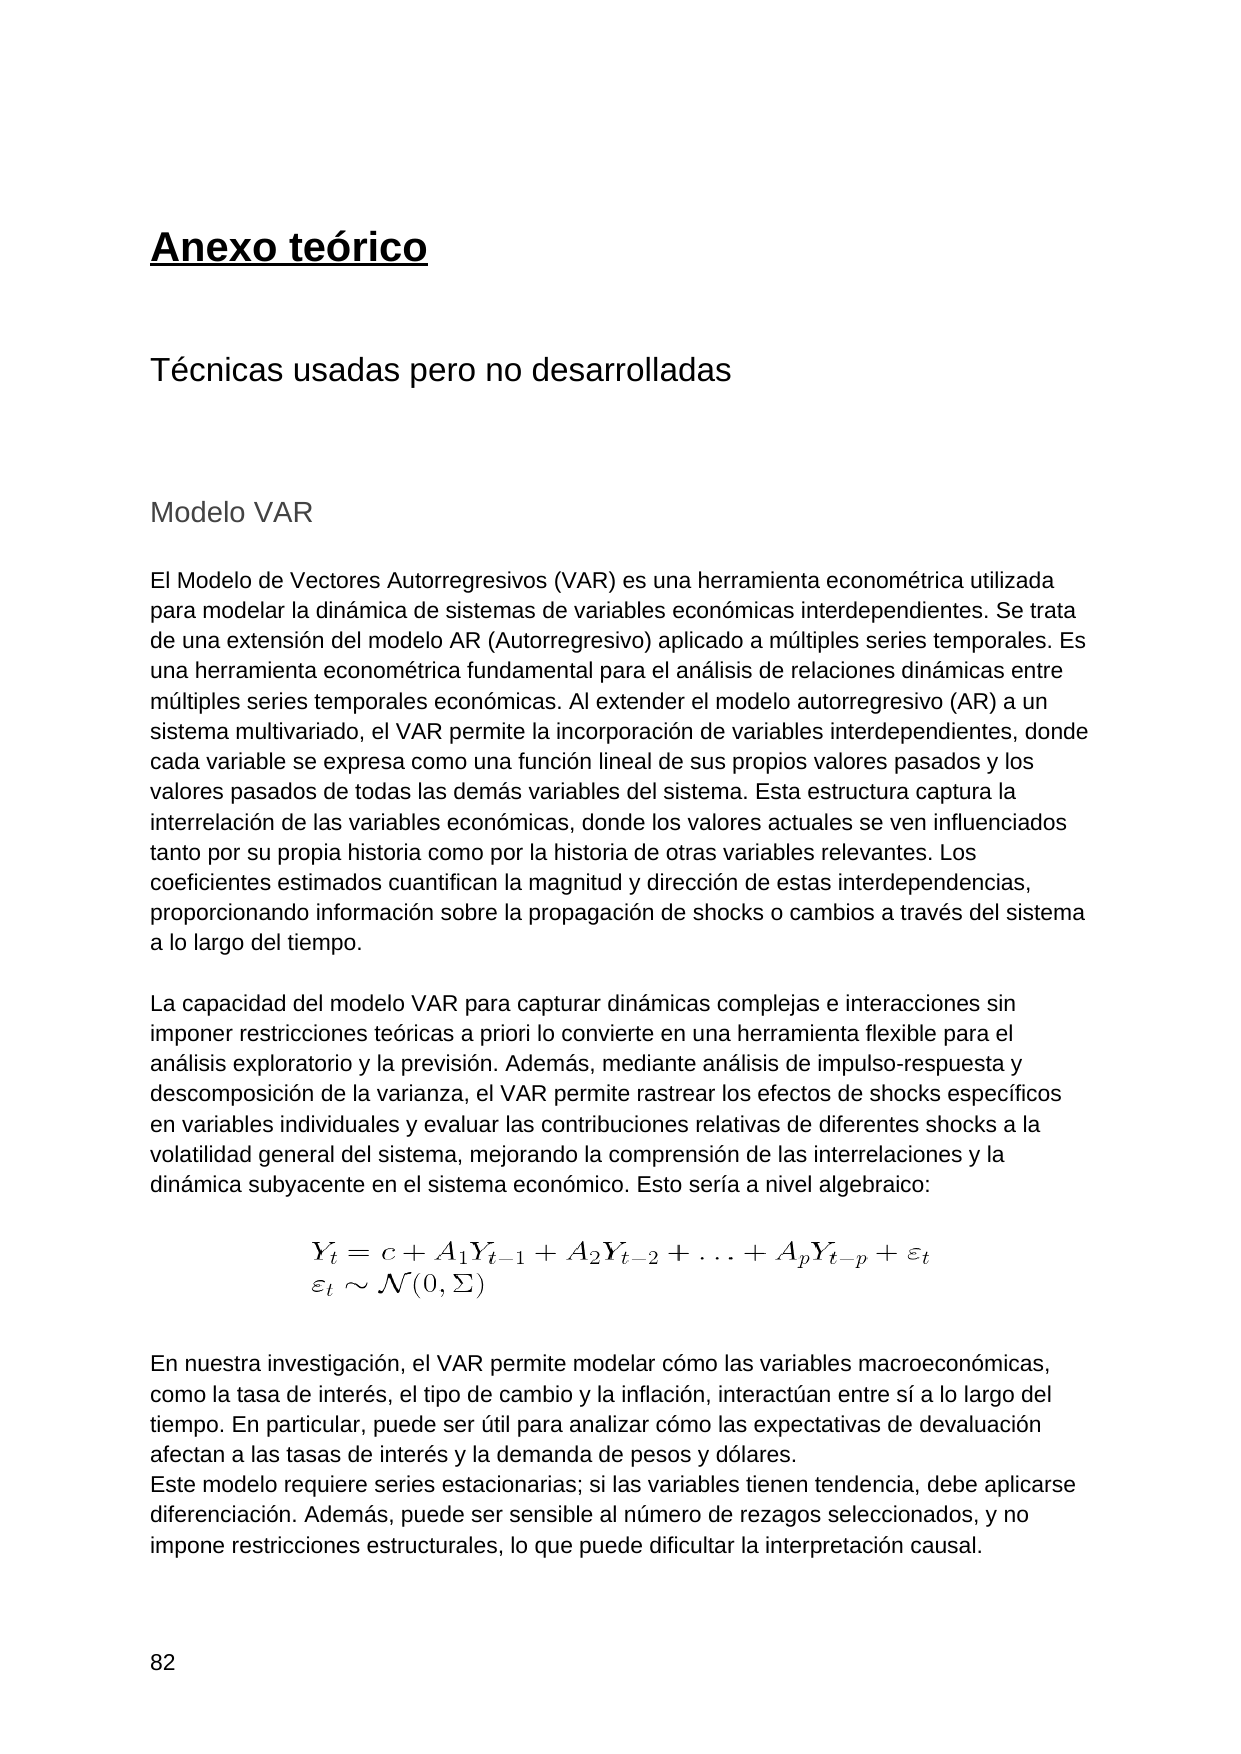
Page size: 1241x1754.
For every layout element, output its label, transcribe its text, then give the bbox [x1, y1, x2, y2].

text En nuestra investigación, el VAR permite modelar cómo las variables macroeconómicas, como la tasa de interés, el tipo de cambio y la inflación, interactúan entre sí a lo largo del tiempo. En particular, puede ser útil para analizar cómo las expectativas de devaluación afectan a las tasas de interés y la demanda de pesos y dólares. [150, 1350, 1090, 1467]
subtitle Modelo VAR [150, 495, 1090, 528]
text La capacidad del modelo VAR para capturar dinámicas complejas e interacciones sin imponer restricciones teóricas a priori lo convierte en una herramienta flexible para el análisis exploratorio y la previsión. Además, mediante análisis de impulso-respuesta y descomposición de la varianza, el VAR permite rastrear los efectos de shocks específicos en variables individuales y evaluar las contribuciones relativas de diferentes shocks a la volatilidad general del sistema, mejorando la comprensión de las interrelaciones y la dinámica subyacente en el sistema económico. Esto sería a nivel algebraico: [150, 990, 1090, 1197]
subtitle Anexo teórico [150, 222, 1090, 270]
text Este modelo requiere series estacionarias; si las variables tienen tendencia, debe aplicarse diferenciación. Además, puede ser sensible al número de rezagos seleccionados, y no impone restricciones estructurales, lo que puede dificultar la interpretación causal. [150, 1471, 1090, 1558]
text El Modelo de Vectores Autorregresivos (VAR) es una herramienta econométrica utilizada para modelar la dinámica de sistemas de variables económicas interdependientes. Se trata de una extensión del modelo AR (Autorregresivo) aplicado a múltiples series temporales. Es una herramienta econométrica fundamental para el análisis de relaciones dinámicas entre múltiples series temporales económicas. Al extender el modelo autorregresivo (AR) a un sistema multivariado, el VAR permite la incorporación de variables interdependientes, donde cada variable se expresa como una función lineal de sus propios valores pasados y los valores pasados de todas las demás variables del sistema. Esta estructura captura la interrelación de las variables económicas, donde los valores actuales se ven influenciados tanto por su propia historia como por la historia de otras variables relevantes. Los coeficientes estimados cuantifican la magnitud y dirección de estas interdependencias, proporcionando información sobre la propagación de shocks o cambios a través del sistema a lo largo del tiempo. [150, 567, 1090, 956]
subtitle Técnicas usadas pero no desarrolladas [150, 350, 1090, 388]
picture [253, 1201, 987, 1347]
